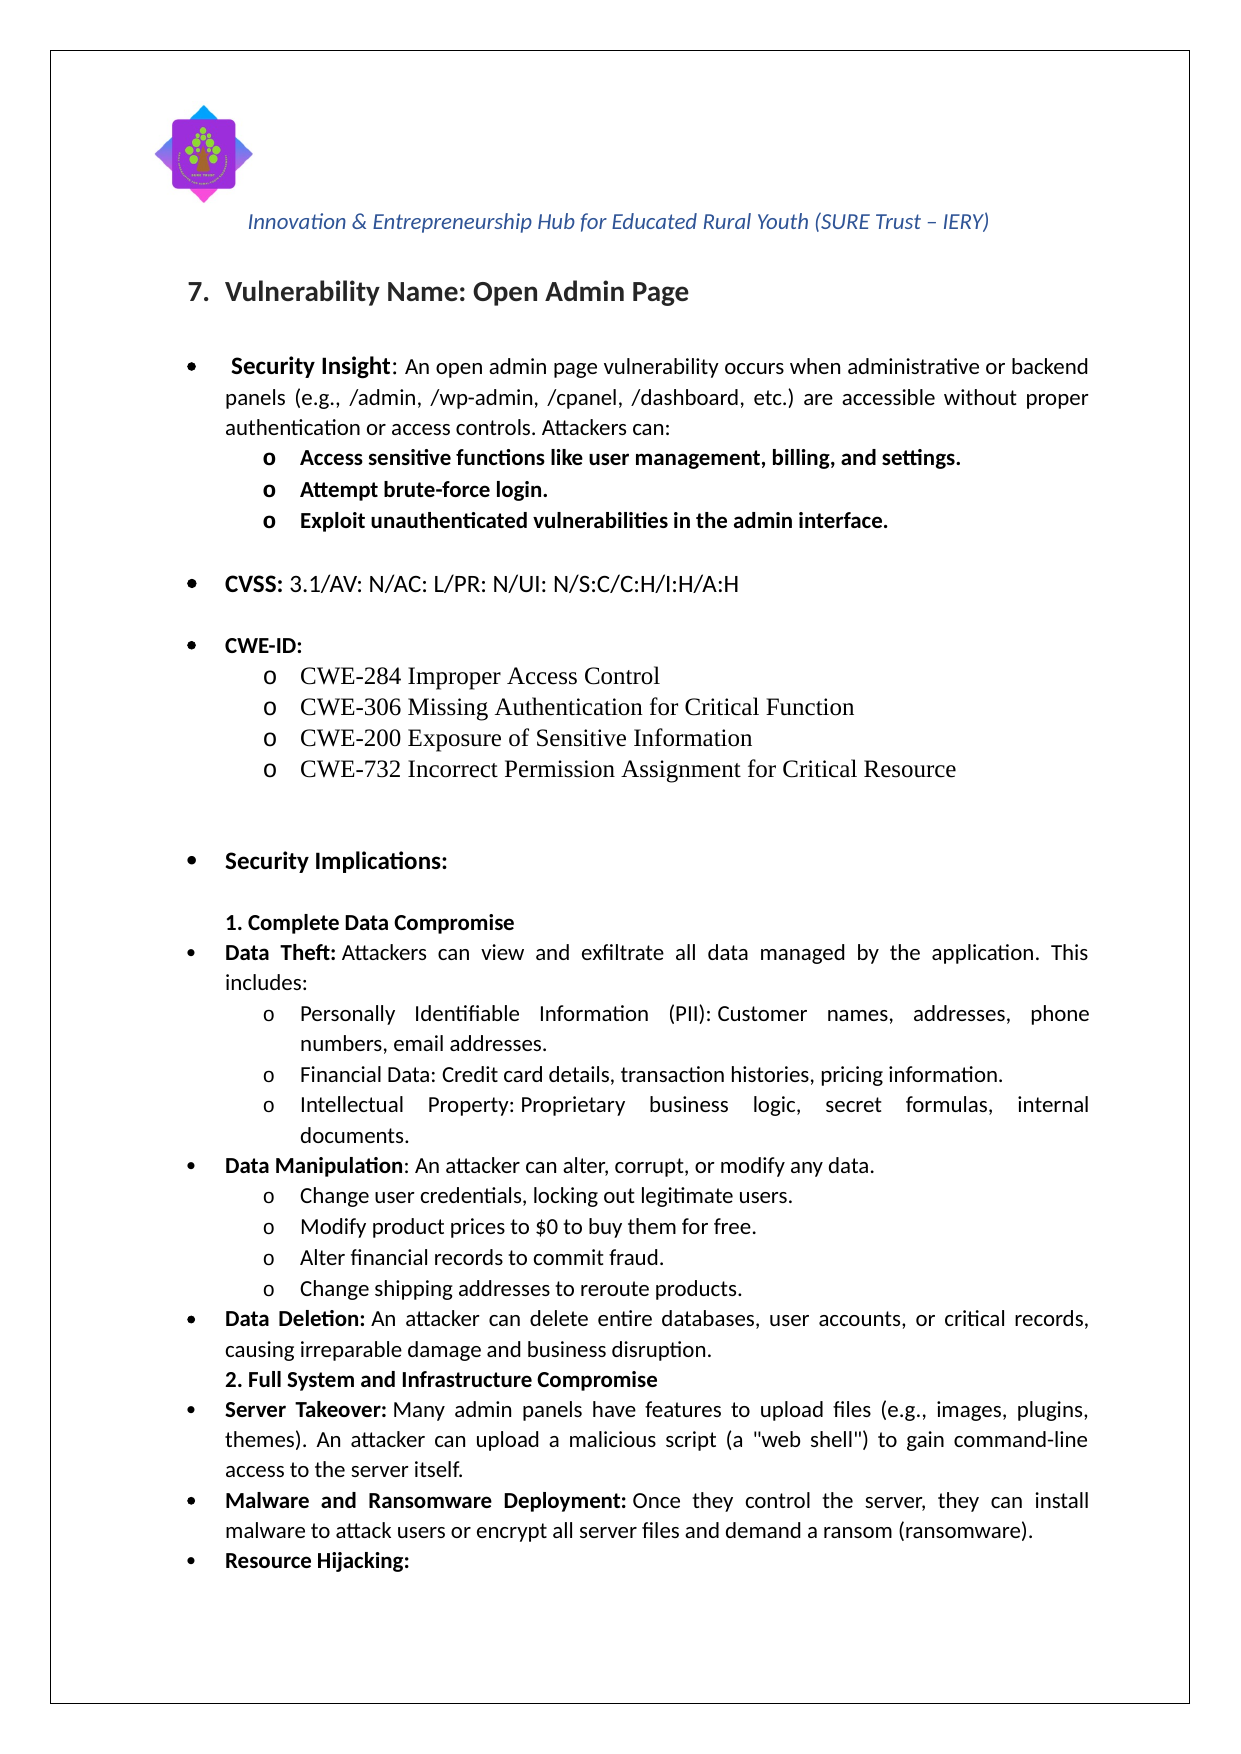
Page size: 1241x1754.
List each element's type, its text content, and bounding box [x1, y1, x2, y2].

list Intellectual Property: Proprietary business logic, secret formulas, internal documents. [262, 1090, 1090, 1149]
list Financial Data: Credit card details, transaction histories, pricing information. [262, 1060, 1090, 1088]
list CWE-732 Incorrect Permission Assignment for Critical Resource [262, 754, 1090, 784]
list Resource Hijacking: [187, 1546, 1090, 1574]
list 2. Full System and Infrastructure Compromise [225, 1365, 1090, 1393]
list CWE-284 Improper Access Control [262, 661, 1090, 692]
list Security Implications: [187, 845, 1090, 876]
list Data Theft: Attackers can view and exfiltrate all data managed by the application. This includes: [187, 938, 1090, 997]
list Access sensitive functions like user management, billing, and settings. [262, 443, 1090, 472]
list Change shipping addresses to reroute products. [262, 1274, 1090, 1302]
list Data Deletion: An attacker can delete entire databases, user accounts, or critical records, causing irreparable damage and business disruption. [187, 1304, 1090, 1363]
list CWE-200 Exposure of Sensitive Information [262, 723, 1090, 754]
list Personally Identifiable Information (PII): Customer names, addresses, phone numbers, email addresses. [262, 999, 1090, 1057]
list Server Takeover: Many admin panels have features to upload files (e.g., images, plugins, themes). An attacker can upload a malicious script (a "web shell") to gain command-line access to the server itself. [187, 1395, 1090, 1483]
list Malware and Ransomware Deployment: Once they control the server, they can install malware to attack users or encrypt all server files and demand a ransom (ransomware). [187, 1486, 1090, 1544]
list 1. Complete Data Compromise [225, 908, 1090, 936]
list Data Manipulation: An attacker can alter, corrupt, or modify any data. [187, 1151, 1090, 1179]
list Vulnerability Name: Open Admin Page [187, 273, 1090, 309]
list Alter financial records to commit fraud. [262, 1243, 1090, 1272]
list Attempt brute-force login. [262, 475, 1090, 504]
list Security Insight: An open admin page vulnerability occurs when administrative or backend panels (e.g., /admin, /wp-admin, /cpanel, /dashboard, etc.) are accessible without proper authentication or access controls. Attackers can: [187, 350, 1090, 441]
list CWE-ID: [187, 631, 1090, 659]
list Exploit unauthenticated vulnerabilities in the admin interface. [262, 506, 1090, 535]
list CVSS: 3.1/AV: N/AC: L/PR: N/UI: N/S:C/C:H/I:H/A:H [187, 568, 1090, 598]
list Modify product prices to $0 to buy them for free. [262, 1212, 1090, 1241]
picture [150, 101, 255, 207]
list Change user credentials, locking out legitimate users. [262, 1182, 1090, 1210]
list CWE-306 Missing Authentication for Critical Function [262, 692, 1090, 723]
